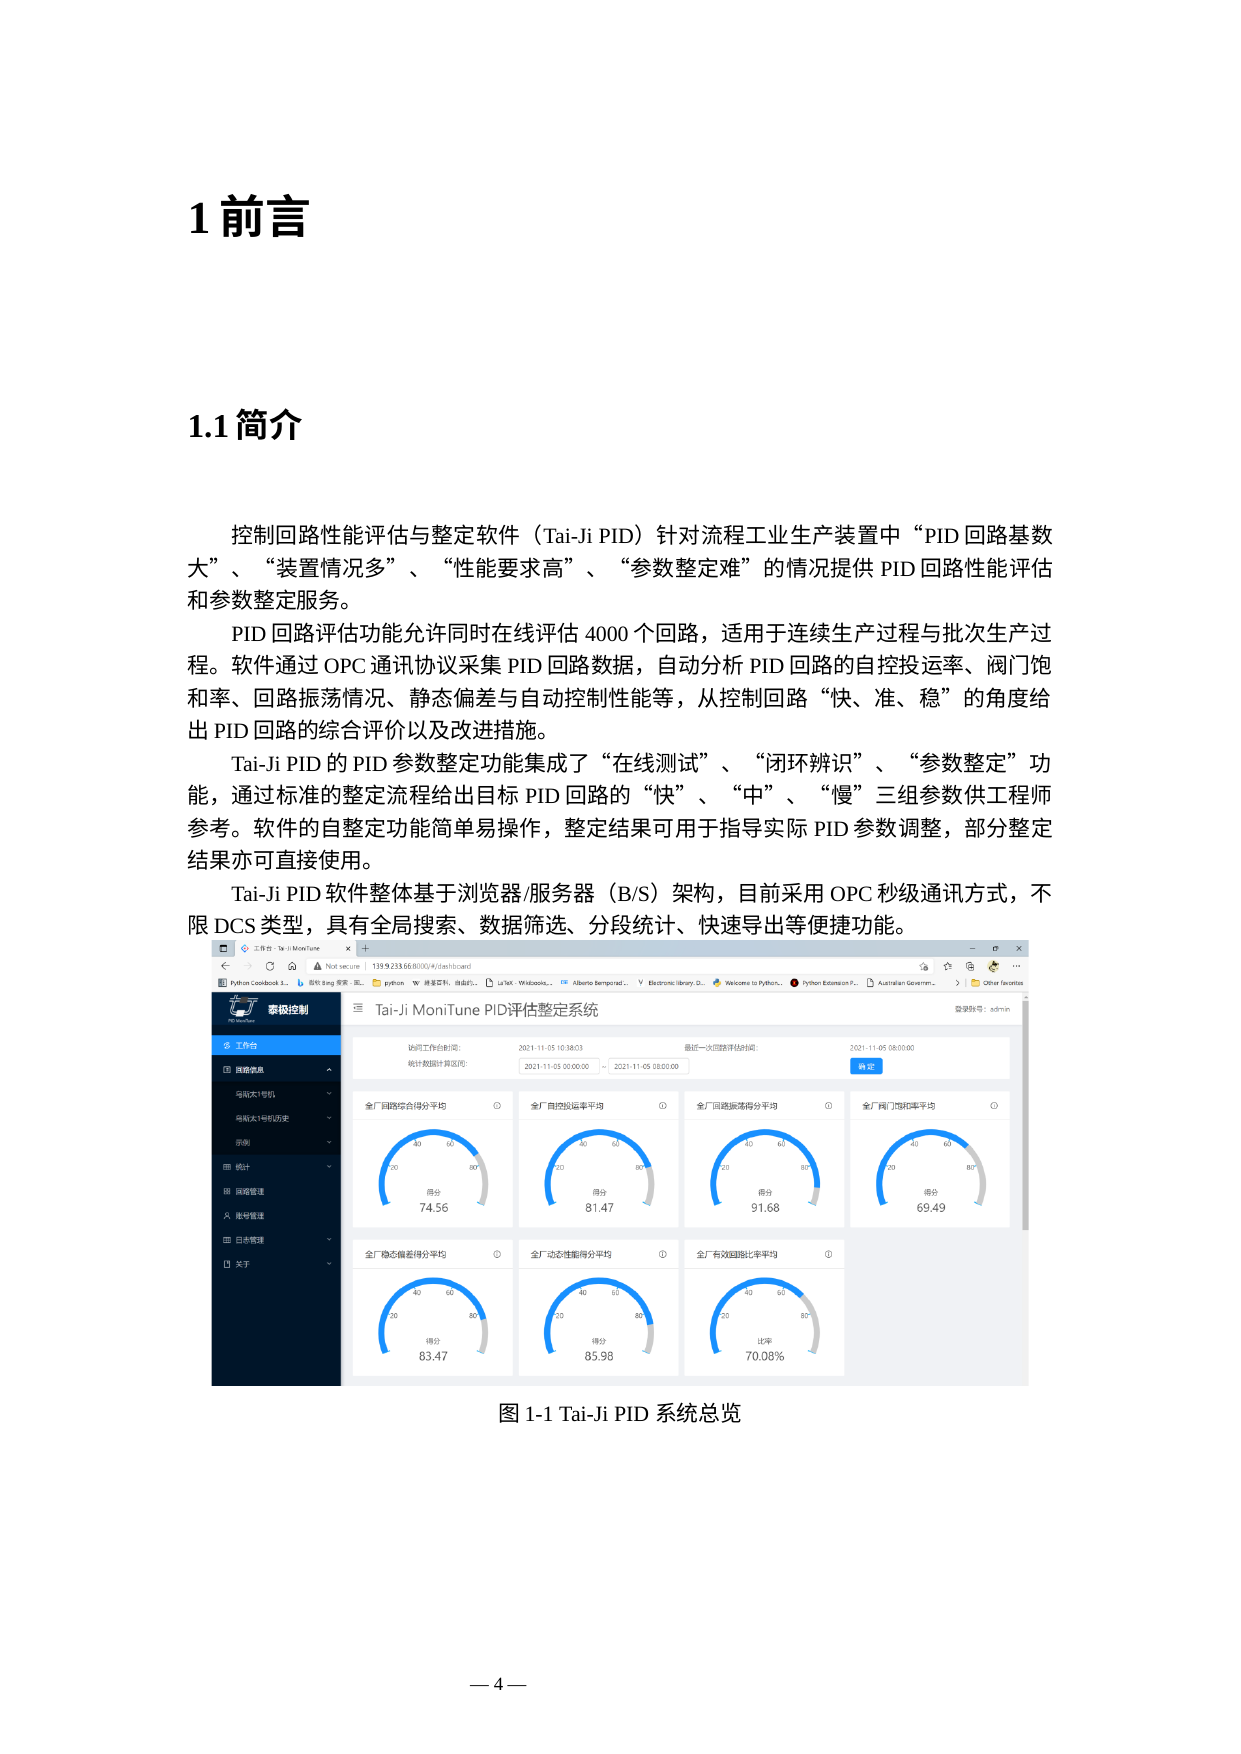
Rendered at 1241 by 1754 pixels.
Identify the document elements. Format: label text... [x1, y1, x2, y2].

text PID回路评估功能允许同时在线评估4000个回路，适用于连续生产过程与批次生产过程。软件通过OPC通讯协议采集PID回路数据，自动分析PID回路的自控投运率、阀门饱和率、回路振荡情况、静态偏差与自动控制性能等，从控制回路“快、准、稳”的角度给出PID回路的综合评价以及改进措施。 [187, 615, 1053, 745]
text 控制回路性能评估与整定软件（Tai-Ji PID）针对流程工业生产装置中“PID回路基数大”、“装置情况多”、“性能要求高”、“参数整定难”的情况提供PID回路性能评估和参数整定服务。 [187, 518, 1053, 615]
subtitle 1前言 [187, 165, 1053, 263]
picture [211, 940, 1029, 1386]
text 图1-1 Tai-Ji PID 系统总览 [187, 1395, 1053, 1428]
text Tai-Ji PID的PID参数整定功能集成了“在线测试”、“闭环辨识”、“参数整定”功能，通过标准的整定流程给出目标PID回路的“快”、“中”、“慢”三组参数供工程师参考。软件的自整定功能简单易操作，整定结果可用于指导实际PID参数调整，部分整定结果亦可直接使用。 [187, 745, 1053, 875]
subtitle 1.1简介 [187, 391, 1053, 456]
text Tai-Ji PID软件整体基于浏览器/服务器（B/S）架构，目前采用OPC秒级通讯方式，不限DCS类型，具有全局搜索、数据筛选、分段统计、快速导出等便捷功能。 [187, 875, 1053, 940]
